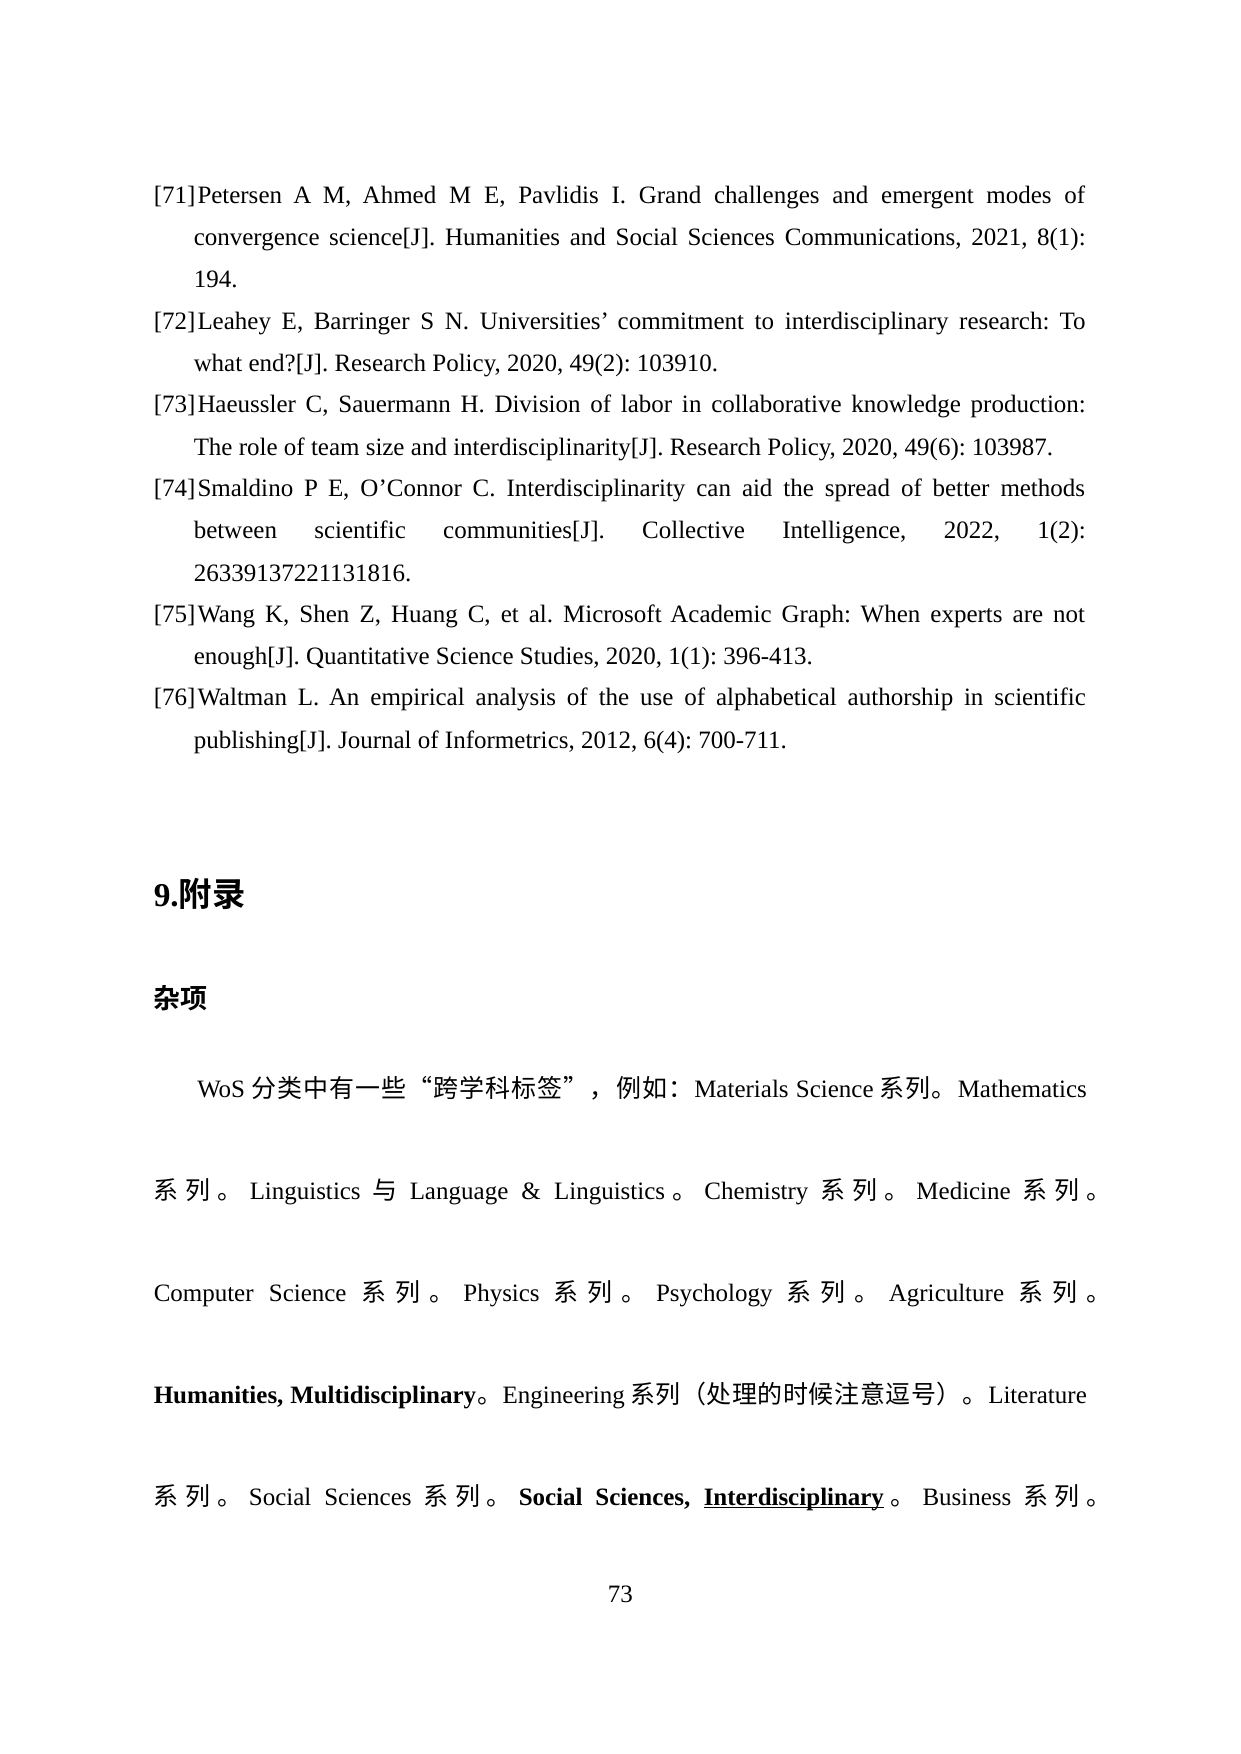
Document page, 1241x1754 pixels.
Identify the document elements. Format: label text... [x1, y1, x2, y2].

subtitle 杂项 [153, 963, 1087, 1031]
text [74] Smaldino P E, O’Connor C. Interdisciplinarity can aid the spread of better methods between scientific communities[J]. Collective Intelligence, 2022, 1(2): 26339137221131816. [153, 470, 1087, 589]
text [153, 1053, 1087, 1528]
text [71] Petersen A M, Ahmed M E, Pavlidis I. Grand challenges and emergent modes of convergence science[J]. Humanities and Social Sciences Communications, 2021, 8(1): 194. [153, 177, 1087, 296]
text [73] Haeussler C, Sauermann H. Division of labor in collaborative knowledge production: The role of team size and interdisciplinarity[J]. Research Policy, 2020, 49(6): 103987. [153, 387, 1087, 463]
text [75] Wang K, Shen Z, Huang C, et al. Microsoft Academic Graph: When experts are not enough[J]. Quantitative Science Studies, 2020, 1(1): 396-413. [153, 596, 1087, 672]
subtitle 9.附录 [153, 858, 1087, 926]
text [72] Leahey E, Barringer S N. Universities’ commitment to interdisciplinary research: To what end?[J]. Research Policy, 2020, 49(2): 103910. [153, 303, 1087, 379]
text [76] Waltman L. An empirical analysis of the use of alphabetical authorship in scientific publishing[J]. Journal of Informetrics, 2012, 6(4): 700-711. [153, 680, 1087, 756]
